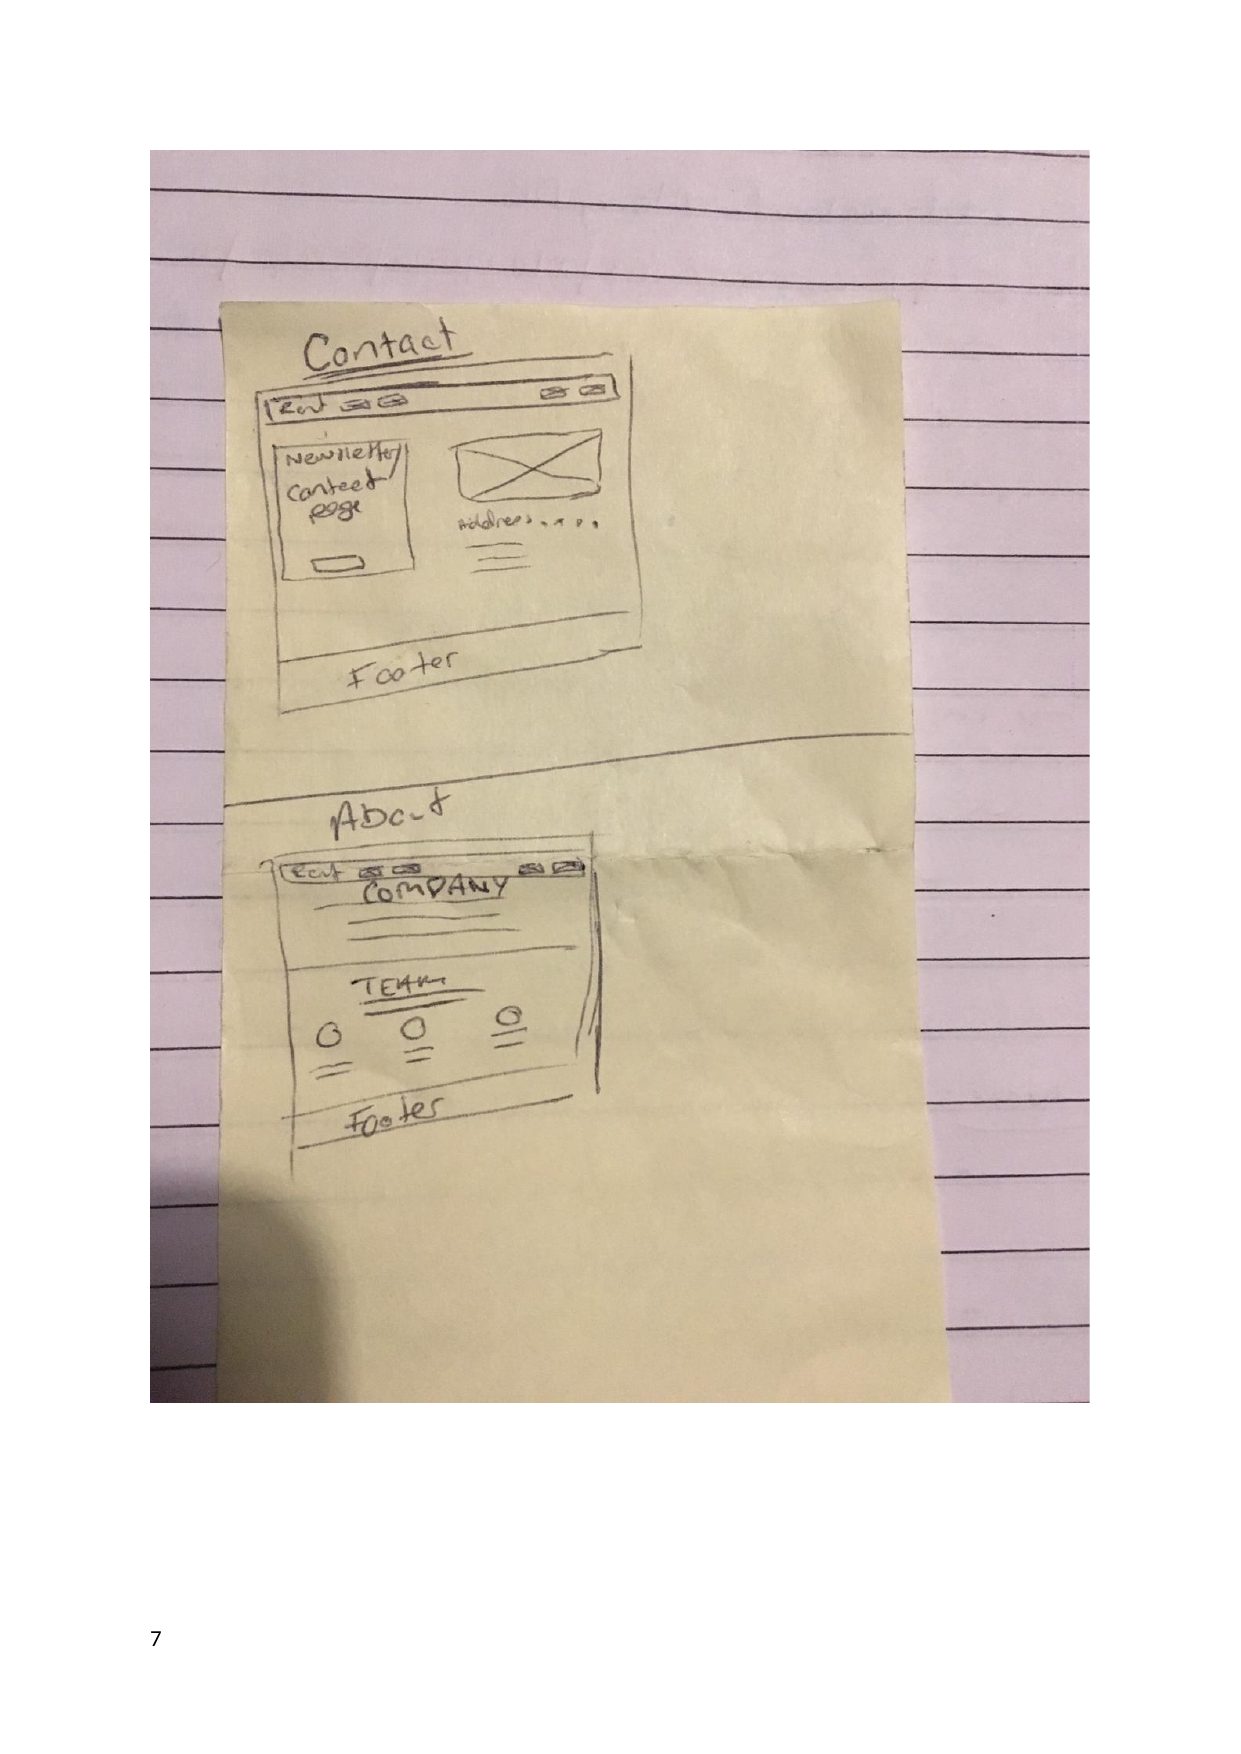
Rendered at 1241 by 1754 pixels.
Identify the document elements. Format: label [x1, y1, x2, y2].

picture [150, 150, 1090, 1403]
